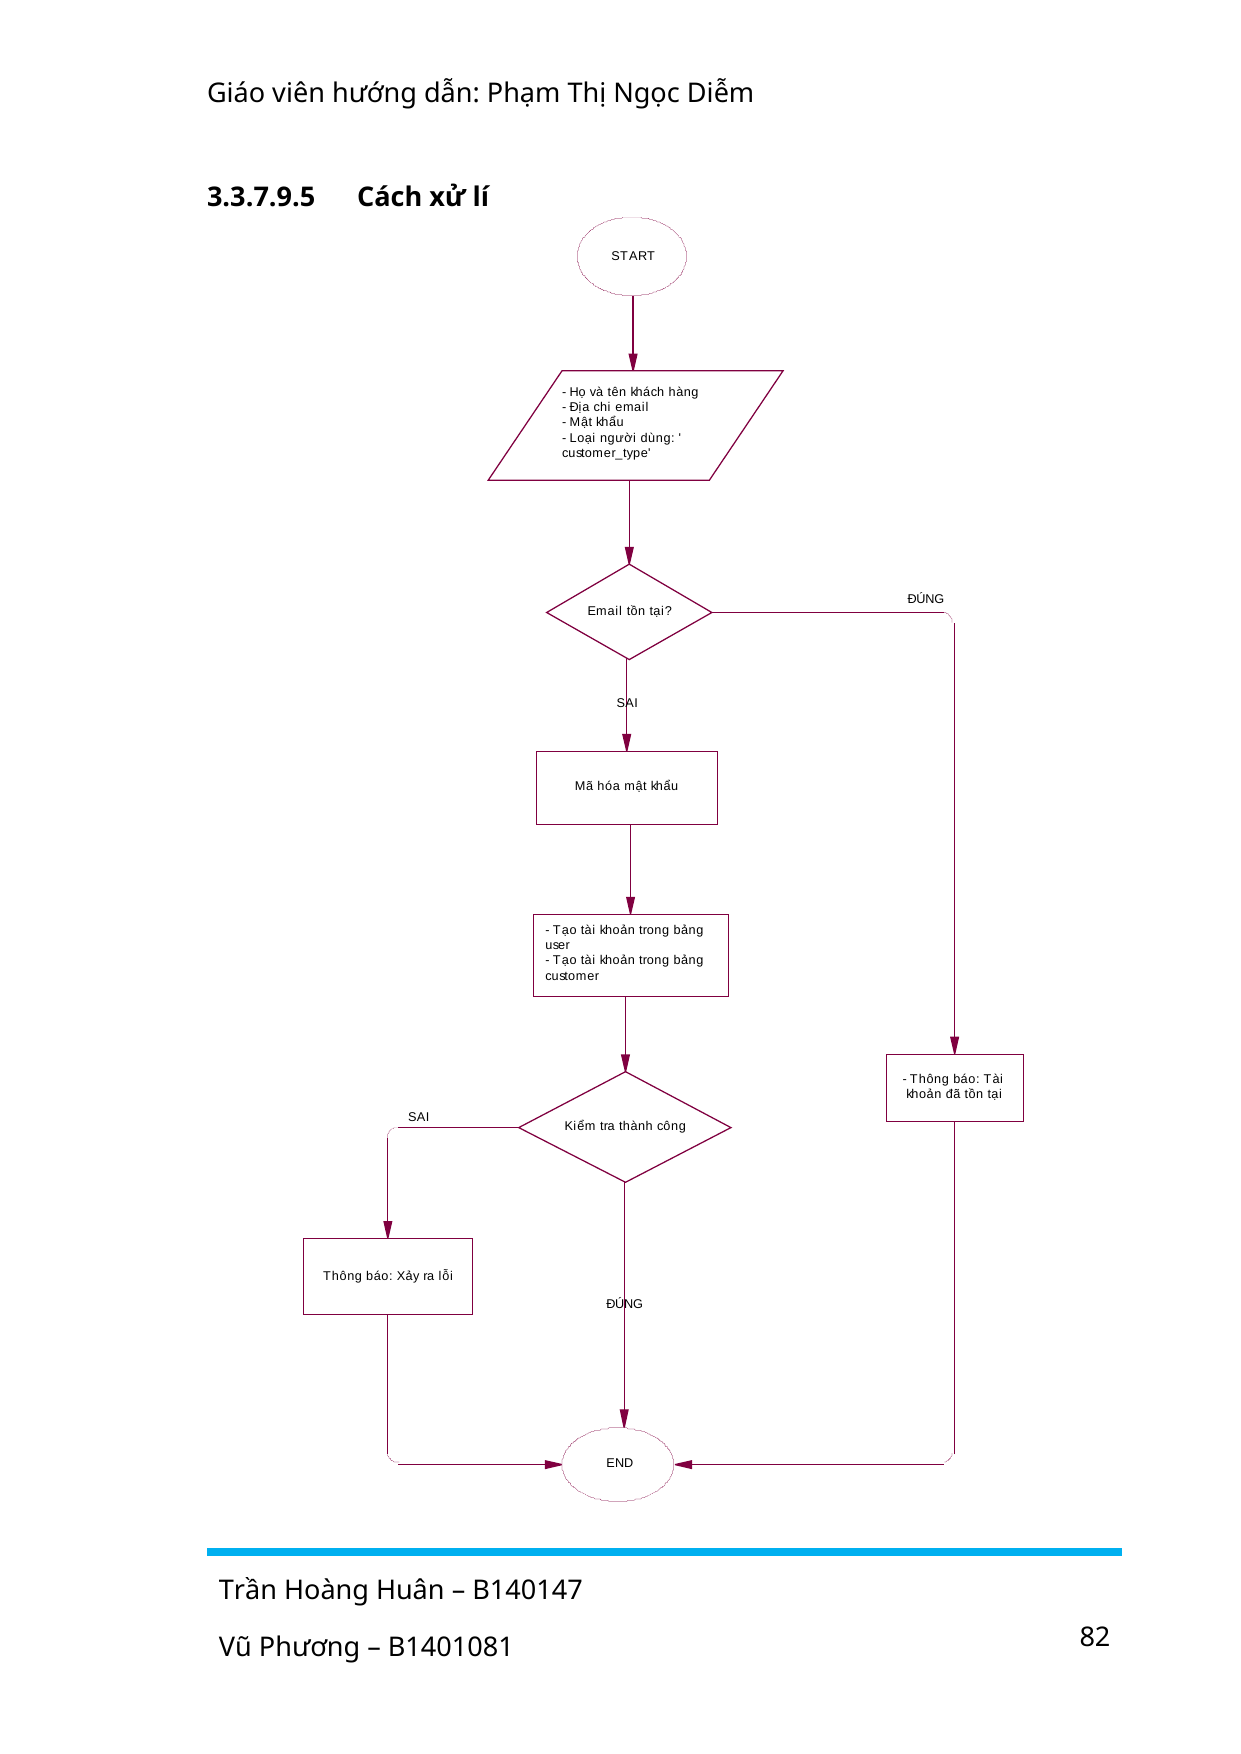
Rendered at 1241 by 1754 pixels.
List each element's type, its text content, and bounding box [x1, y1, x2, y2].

subtitle Cách xử lí [207, 177, 1122, 214]
